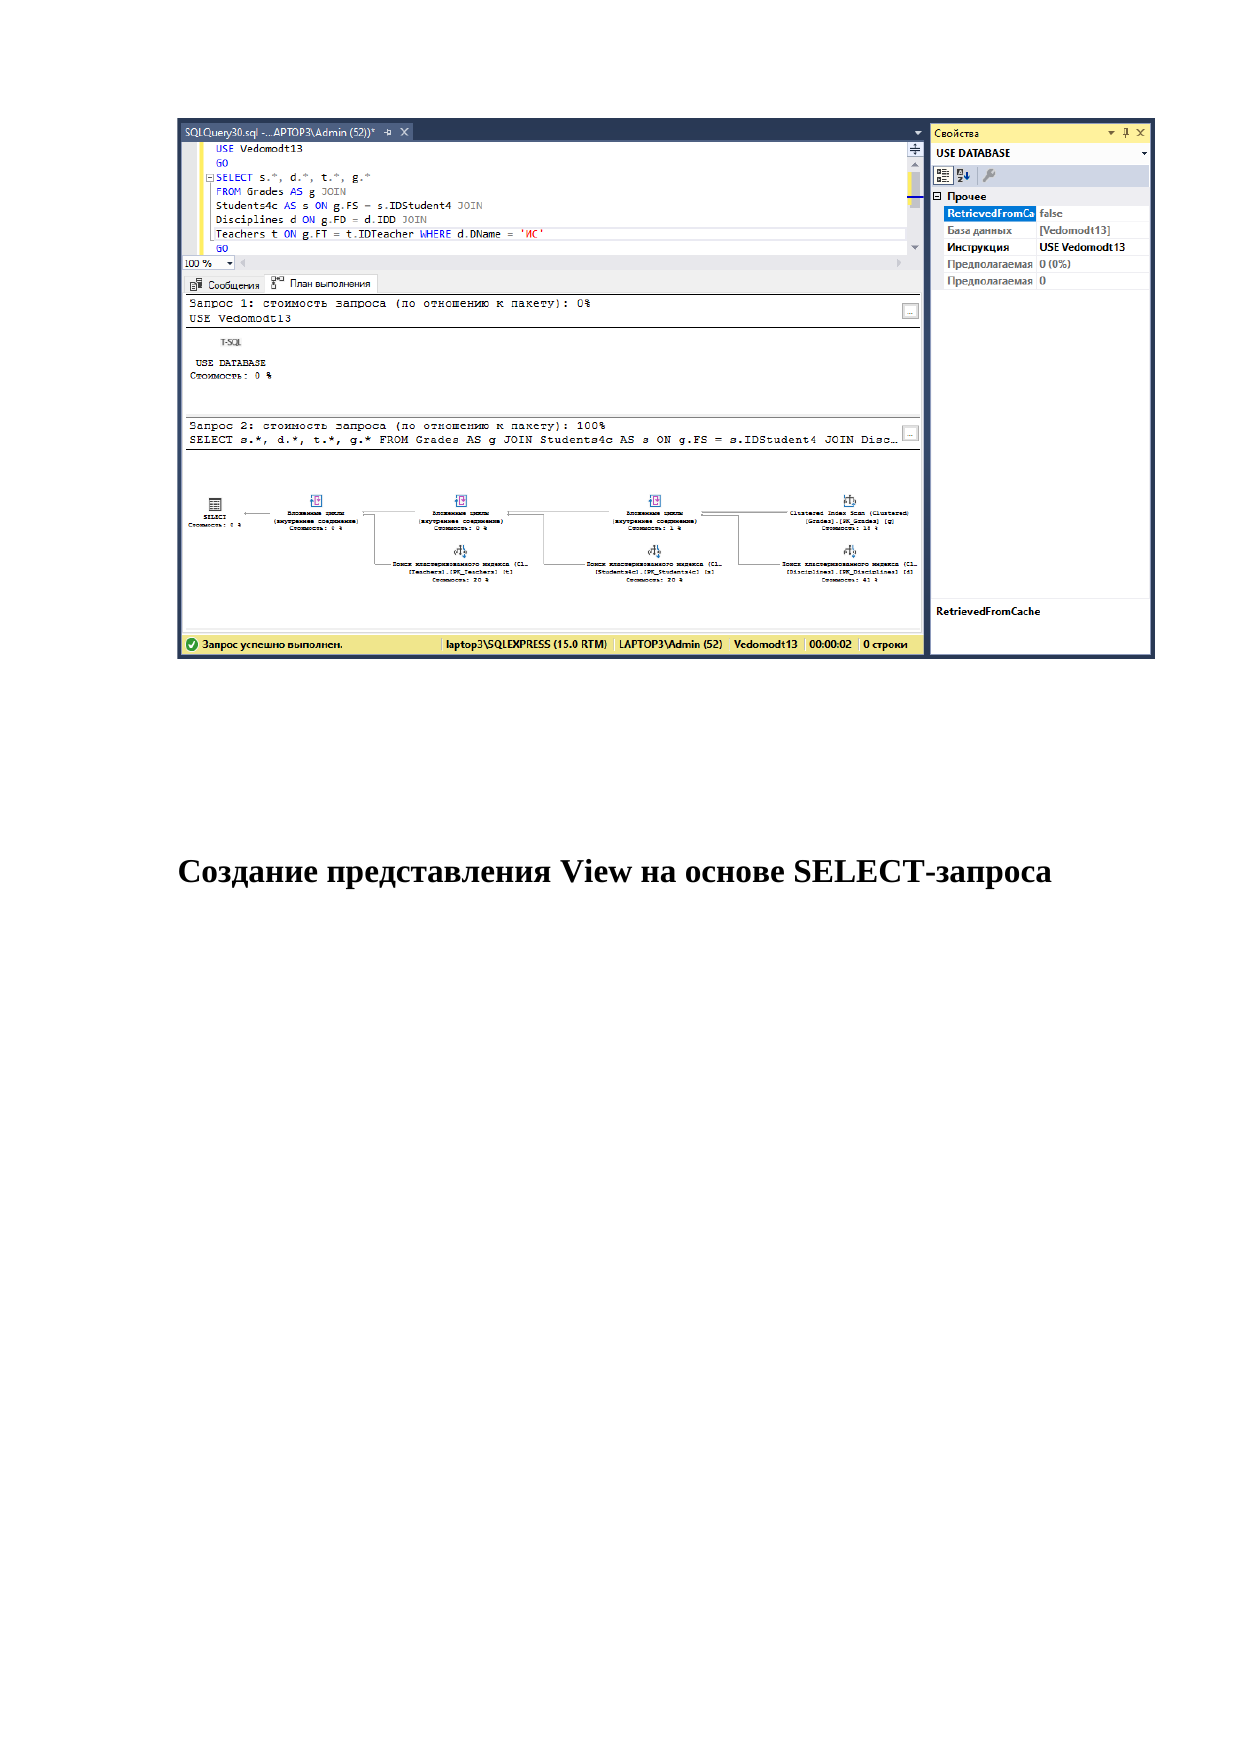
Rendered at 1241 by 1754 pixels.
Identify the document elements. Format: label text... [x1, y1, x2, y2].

picture [177, 118, 1155, 659]
text Создание представления View на основе SELECT-запроса [177, 852, 1152, 890]
